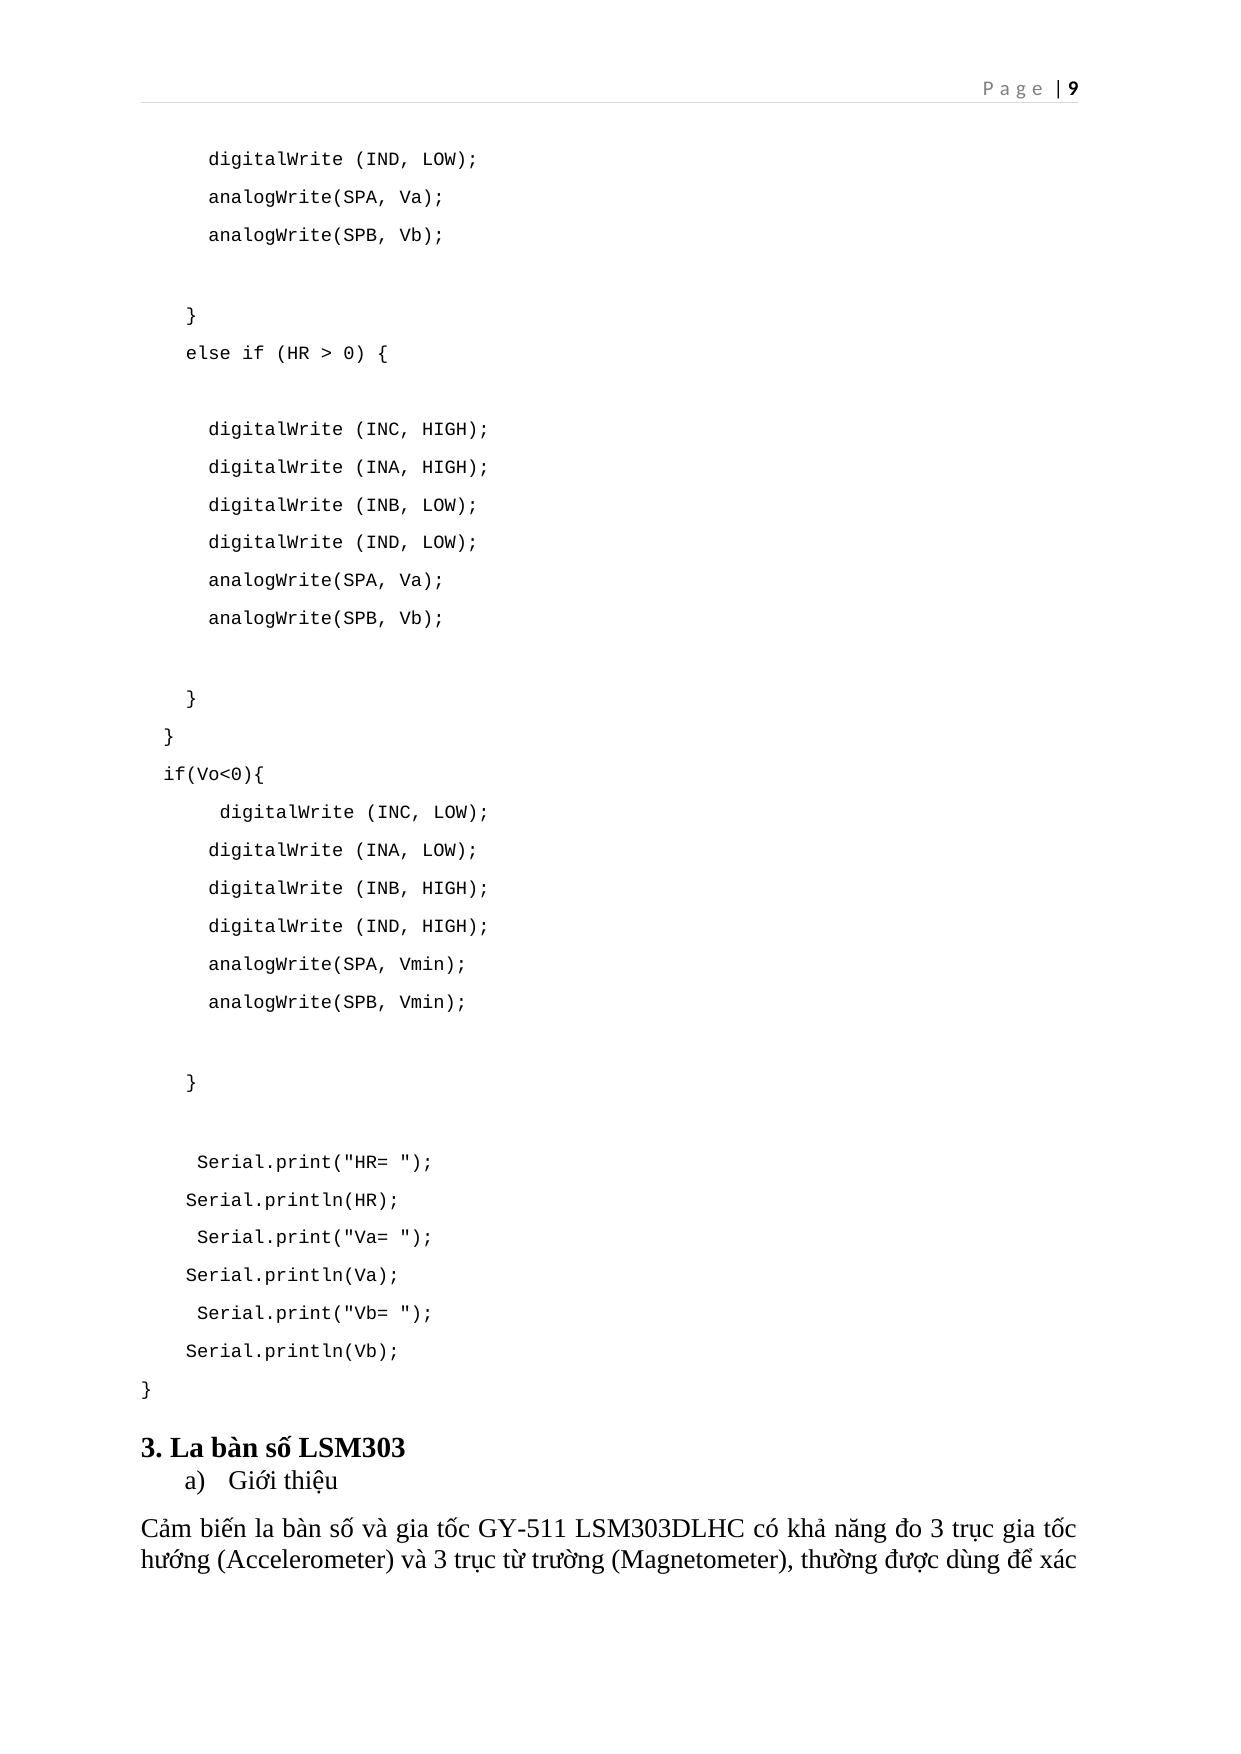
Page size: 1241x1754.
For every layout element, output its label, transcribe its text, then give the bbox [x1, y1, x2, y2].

text } [141, 1072, 1078, 1094]
text digitalWrite (INC, HIGH); [141, 419, 1078, 441]
text Serial.println(Va); [141, 1266, 1078, 1287]
text if(Vo<0){ [141, 765, 1078, 786]
text digitalWrite (INB, LOW); [141, 495, 1078, 517]
text Serial.print("Vb= "); [141, 1304, 1078, 1325]
text analogWrite(SPA, Va); [141, 188, 1078, 209]
text } [141, 689, 1078, 710]
text Serial.print("Va= "); [141, 1228, 1078, 1249]
text digitalWrite (INC, LOW); [141, 803, 1078, 824]
text } [141, 727, 1078, 748]
text analogWrite(SPB, Vmin); [141, 992, 1078, 1014]
text Serial.println(HR); [141, 1190, 1078, 1212]
text digitalWrite (INA, LOW); [141, 841, 1078, 862]
text analogWrite(SPB, Vb); [141, 609, 1078, 630]
text else if (HR > 0) { [141, 344, 1078, 365]
text } [141, 306, 1078, 327]
text } [141, 1380, 1078, 1401]
text analogWrite(SPA, Vmin); [141, 954, 1078, 976]
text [141, 1541, 1078, 1603]
text analogWrite(SPA, Va); [141, 571, 1078, 592]
text Serial.println(Vb); [141, 1342, 1078, 1363]
subtitle La bàn số LSM303 [141, 1430, 1078, 1464]
text digitalWrite (INA, HIGH); [141, 457, 1078, 479]
text digitalWrite (INB, HIGH); [141, 879, 1078, 900]
list Giới thiệu [184, 1493, 1078, 1524]
text digitalWrite (IND, LOW); [141, 150, 1078, 171]
text digitalWrite (IND, LOW); [141, 533, 1078, 554]
text analogWrite(SPB, Vb); [141, 226, 1078, 247]
text Serial.print("HR= "); [141, 1152, 1078, 1174]
text digitalWrite (IND, HIGH); [141, 917, 1078, 938]
